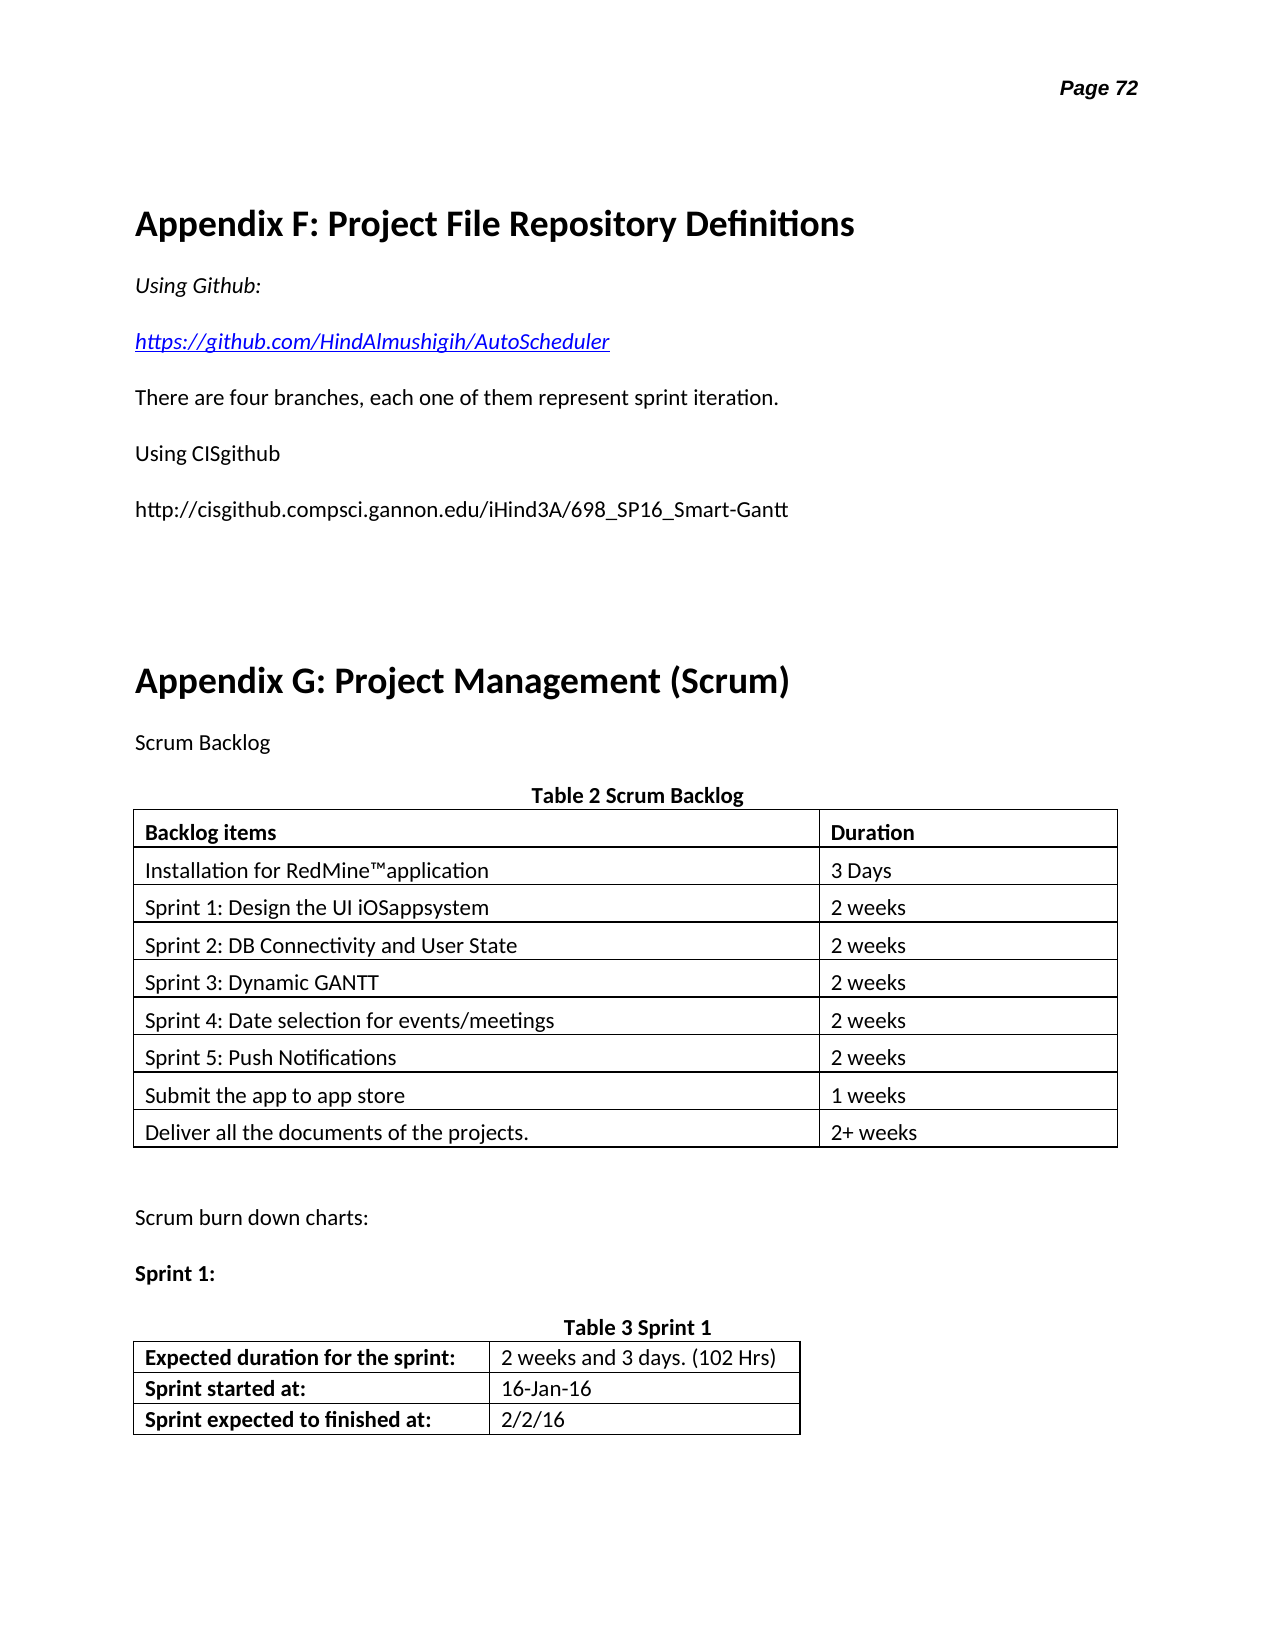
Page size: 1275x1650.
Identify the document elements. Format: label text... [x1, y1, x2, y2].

table_cell 3 Days [820, 848, 1117, 884]
table_cell Submit the app to app store [134, 1073, 819, 1109]
table_cell Sprint 3: Dynamic GANTT [134, 960, 819, 996]
text Table 2 Scrum Backlog [135, 784, 1140, 809]
text https://github.com/HindAlmushigih/AutoScheduler [135, 327, 1140, 355]
table_cell Installation for RedMine™application [134, 848, 819, 884]
table_cell 2 weeks [820, 998, 1117, 1034]
table_cell 2/2/16 [490, 1404, 799, 1434]
text Scrum Backlog [135, 728, 1140, 756]
table_cell Sprint expected to finished at: [134, 1404, 489, 1434]
table_cell 2+ weeks [820, 1110, 1117, 1146]
text Table 3 Sprint 1 [135, 1316, 1140, 1341]
text http://cisgithub.compsci.gannon.edu/iHind3A/698_SP16_Smart-Gantt [135, 495, 1140, 523]
table_cell 2 weeks [820, 1035, 1117, 1071]
table_header Duration [820, 810, 1117, 846]
table_cell Sprint started at: [134, 1373, 489, 1403]
table_cell Sprint 2: DB Connectivity and User State [134, 923, 819, 959]
text Using CISgithub [135, 439, 1140, 467]
table_header Backlog items [134, 810, 819, 846]
table_cell 2 weeks [820, 885, 1117, 921]
text Using Github: [135, 271, 1140, 299]
text Scrum burn down charts: [135, 1203, 1140, 1232]
table_cell 2 weeks [820, 960, 1117, 996]
table_cell Sprint 1: Design the UI iOSappsystem [134, 885, 819, 921]
text Sprint 1: [135, 1259, 1140, 1288]
table_cell 16-Jan-16 [490, 1373, 799, 1403]
table_cell Sprint 4: Date selection for events/meetings [134, 998, 819, 1034]
table_header Expected duration for the sprint: [134, 1342, 489, 1372]
subtitle Appendix G: Project Management (Scrum) [135, 657, 1140, 703]
table_cell Deliver all the documents of the projects. [134, 1110, 819, 1146]
table_cell 1 weeks [820, 1073, 1117, 1109]
table_cell Sprint 5: Push Notifications [134, 1035, 819, 1071]
subtitle Appendix F: Project File Repository Definitions [135, 200, 1140, 246]
table_cell 2 weeks [820, 923, 1117, 959]
table_header 2 weeks and 3 days. (102 Hrs) [490, 1342, 799, 1372]
text There are four branches, each one of them represent sprint iteration. [135, 383, 1140, 411]
